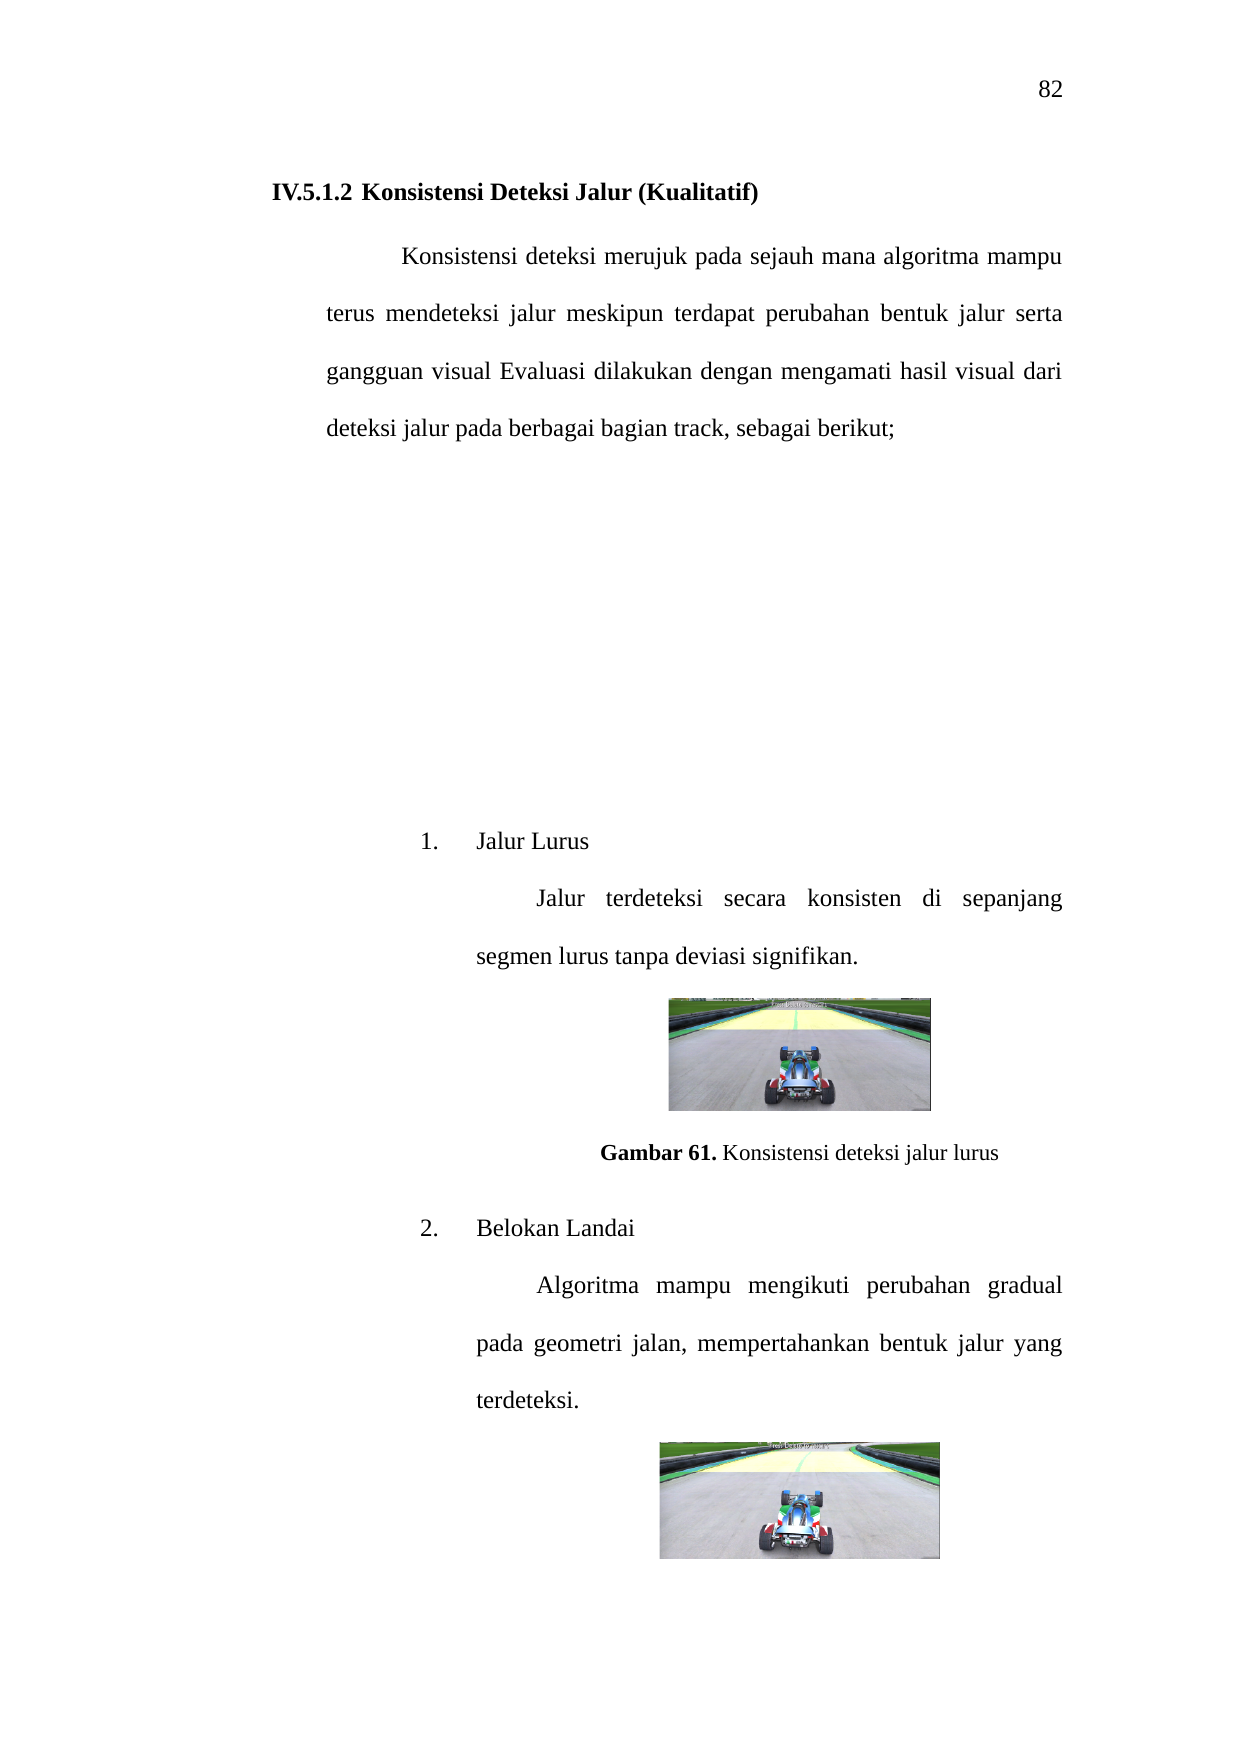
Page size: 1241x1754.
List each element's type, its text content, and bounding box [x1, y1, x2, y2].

list Jalur Lurus [438, 826, 1063, 855]
list Belokan Landai [438, 1213, 1063, 1242]
text Gambar 61. Konsistensi deteksi jalur lurus [461, 1139, 1063, 1166]
list Algoritma mampu mengikuti perubahan gradual pada geometri jalan, mempertahankan bentuk jalur yang terdeteksi. [476, 1270, 1063, 1414]
subtitle Konsistensi Deteksi Jalur (Kualitatif) [272, 177, 1063, 206]
picture [659, 1442, 940, 1559]
text Konsistensi deteksi merujuk pada sejauh mana algoritma mampu terus mendeteksi jalur meskipun terdapat perubahan bentuk jalur serta gangguan visual Evaluasi dilakukan dengan mengamati hasil visual dari deteksi jalur pada berbagai bagian track, sebagai berikut; [326, 241, 1063, 442]
list Jalur terdeteksi secara konsisten di sepanjang segmen lurus tanpa deviasi signifikan. [476, 883, 1063, 970]
picture [668, 998, 931, 1111]
